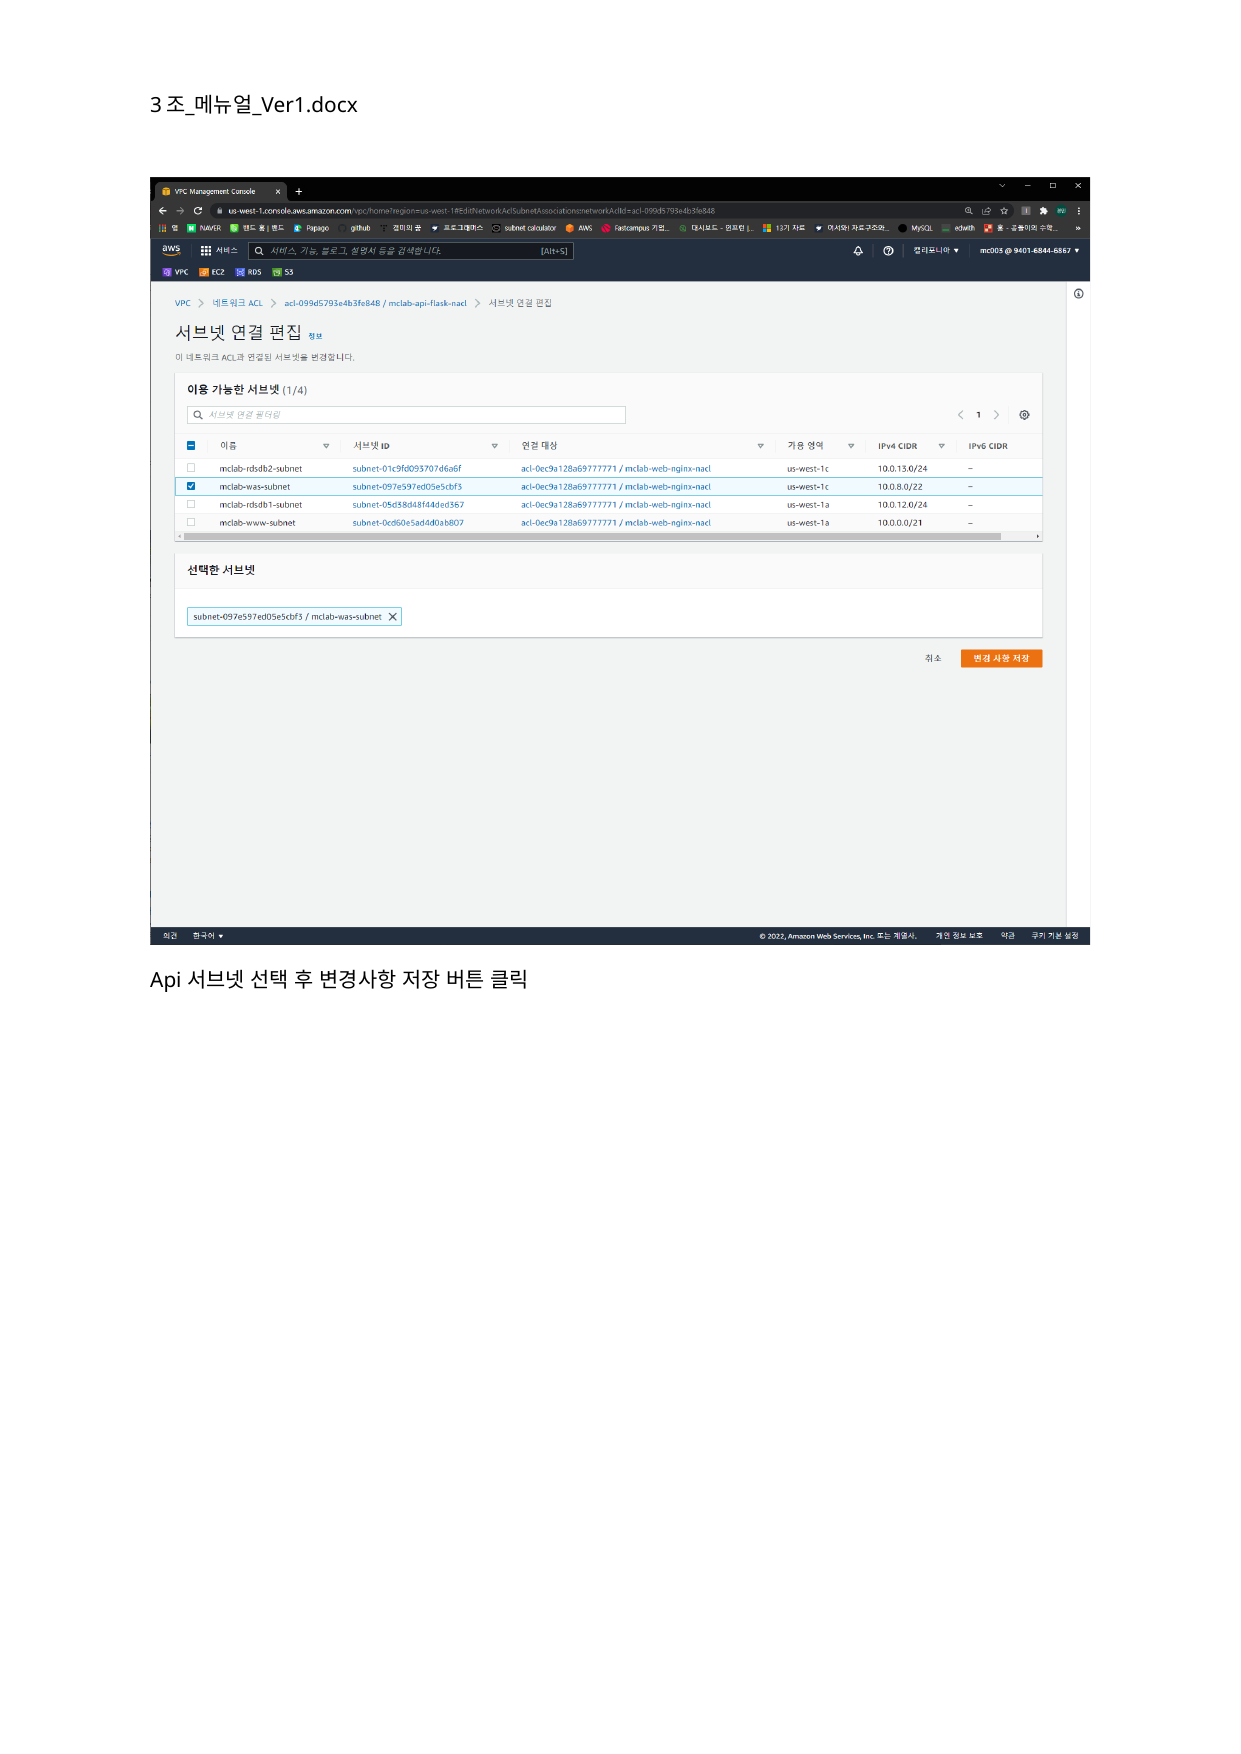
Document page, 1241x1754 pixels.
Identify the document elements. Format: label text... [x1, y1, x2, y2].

picture [150, 177, 1091, 945]
text Api 서브넷 선택 후 변경사항 저장 버튼 클릭 [150, 963, 1090, 993]
